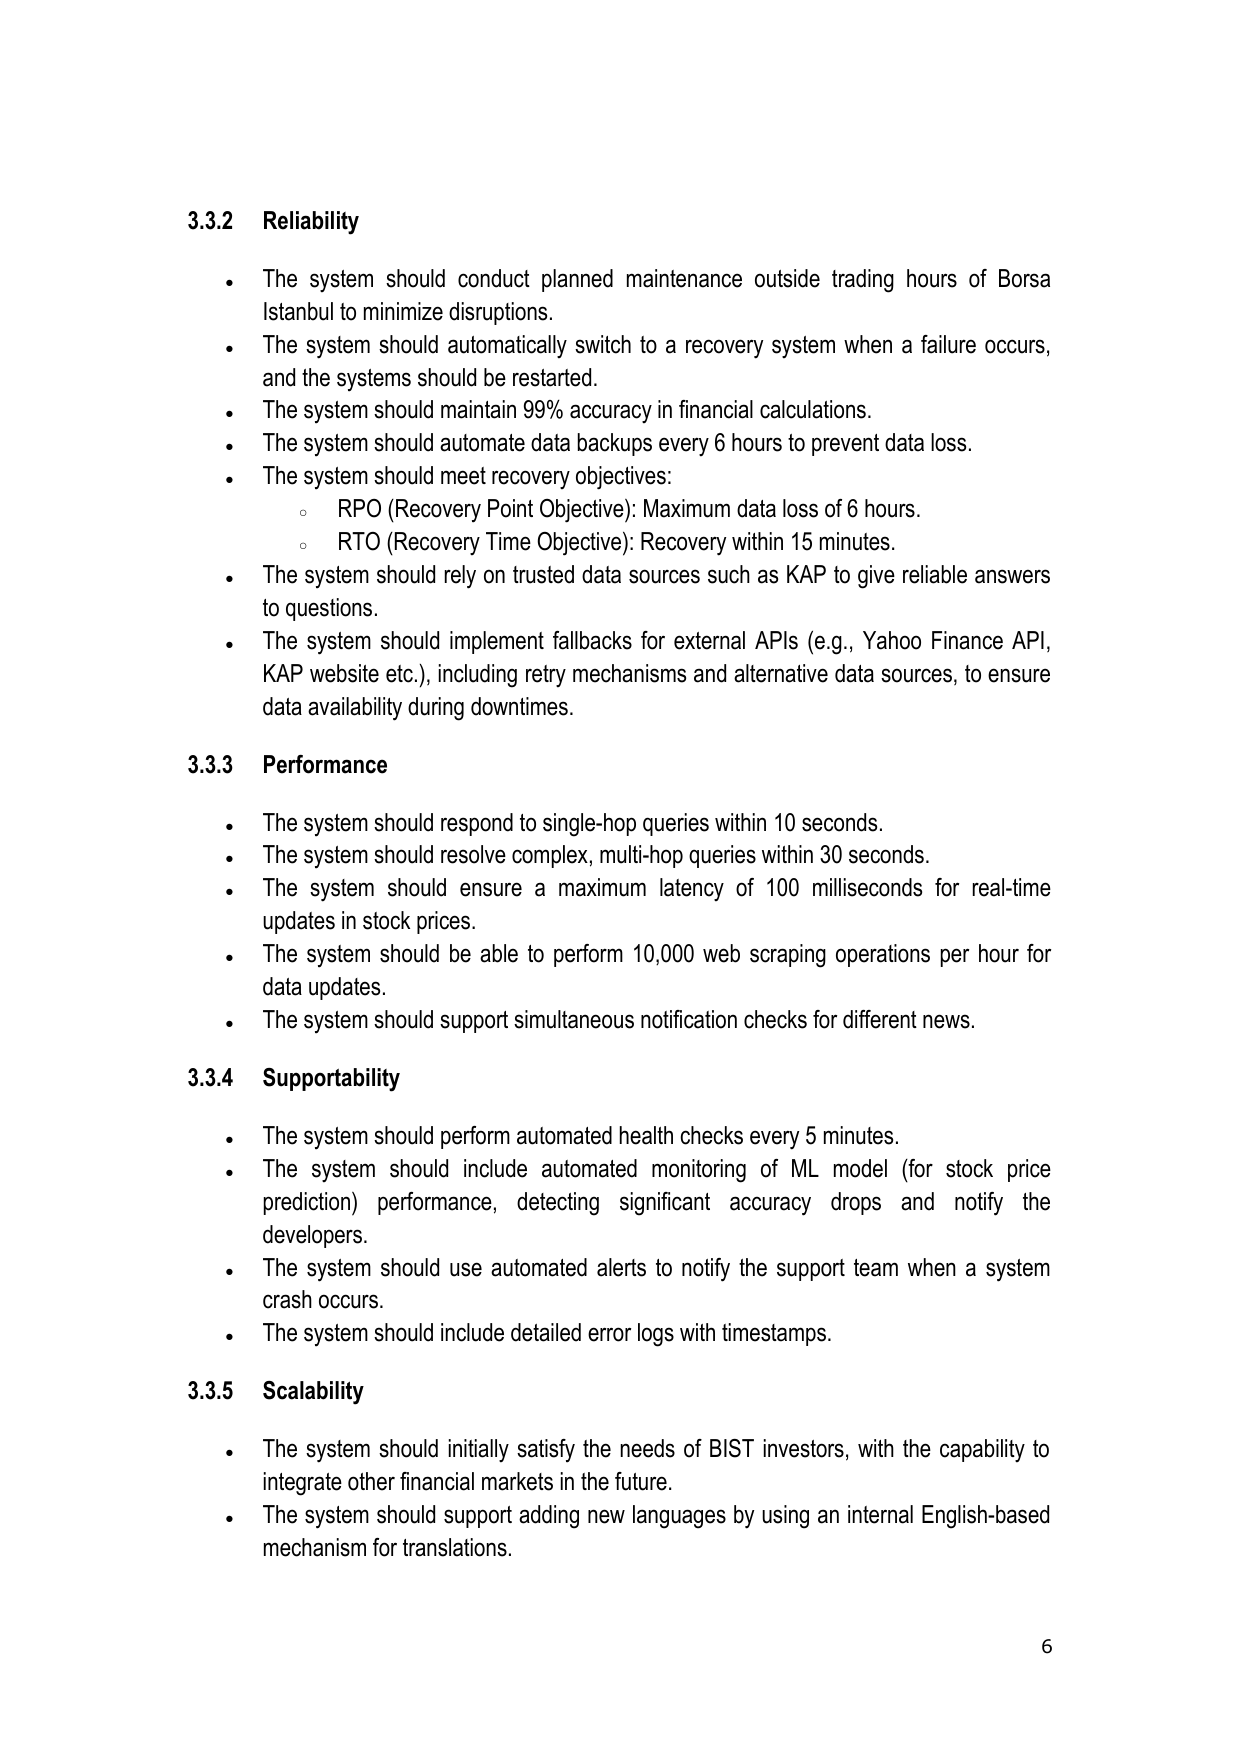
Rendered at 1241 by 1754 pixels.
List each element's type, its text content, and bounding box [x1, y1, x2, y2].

list The system should perform automated health checks every 5 minutes. [225, 1121, 1053, 1149]
list The system should maintain 99% accuracy in financial calculations. [225, 395, 1053, 424]
list The system should include detailed error logs with timestamps. [225, 1318, 1053, 1347]
subtitle 3.3.4 Supportability [187, 1063, 1053, 1092]
subtitle 3.3.3 Performance [187, 749, 1053, 778]
list The system should initially satisfy the needs of BIST investors, with the capability to integrate other financial markets in the future. [225, 1434, 1053, 1496]
list The system should support adding new languages by using an internal English-based mechanism for translations. [225, 1500, 1053, 1562]
list RTO (Recovery Time Objective): Recovery within 15 minutes. [300, 527, 1053, 556]
list The system should implement fallbacks for external APIs (e.g., Yahoo Finance API, KAP website etc.), including retry mechanisms and alternative data sources, to ensure data availability during downtimes. [225, 626, 1053, 720]
subtitle 3.3.2 Reliability [187, 206, 1053, 234]
subtitle 3.3.5 Scalability [187, 1376, 1053, 1405]
list The system should conduct planned maintenance outside trading hours of Borsa Istanbul to minimize disruptions. [225, 264, 1053, 325]
list The system should automatically switch to a recovery system when a failure occurs, and the systems should be restarted. [225, 329, 1053, 391]
list The system should resolve complex, multi-hop queries within 30 seconds. [225, 840, 1053, 869]
list The system should rely on trusted data sources such as KAP to give reliable answers to questions. [225, 560, 1053, 622]
list The system should ensure a maximum latency of 100 milliseconds for real-time updates in stock prices. [225, 873, 1053, 935]
list The system should include automated monitoring of ML model (for stock price prediction) performance, detecting significant accuracy drops and notify the developers. [225, 1154, 1053, 1248]
list RPO (Recovery Point Objective): Maximum data loss of 6 hours. [300, 494, 1053, 523]
list The system should support simultaneous notification checks for different news. [225, 1005, 1053, 1034]
list The system should be able to perform 10,000 web scraping operations per hour for data updates. [225, 939, 1053, 1001]
list The system should use automated alerts to notify the support team when a system crash occurs. [225, 1252, 1053, 1314]
list The system should automate data backups every 6 hours to prevent data loss. [225, 428, 1053, 457]
list The system should respond to single-hop queries within 10 seconds. [225, 807, 1053, 836]
list The system should meet recovery objectives: [225, 461, 1053, 490]
